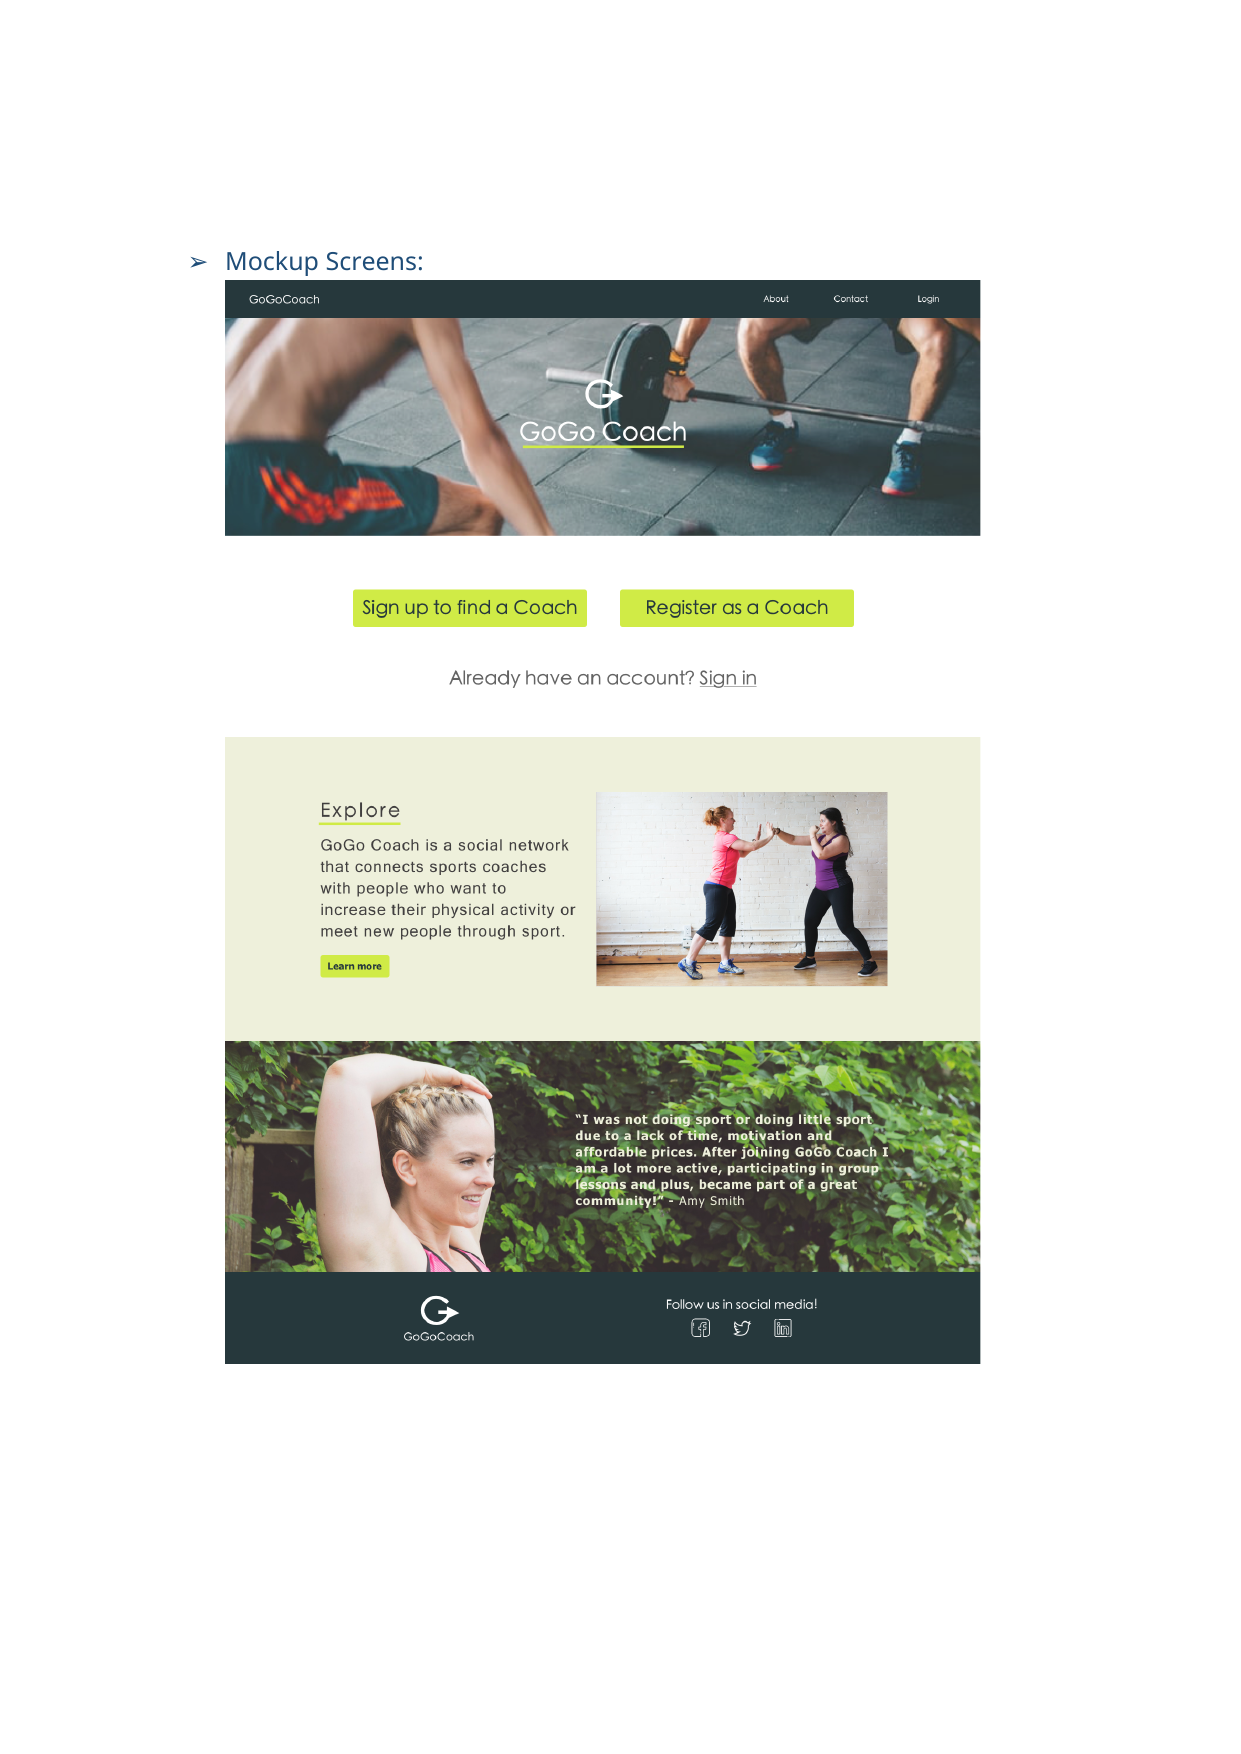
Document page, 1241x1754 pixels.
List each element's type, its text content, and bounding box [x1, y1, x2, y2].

subtitle Mockup Screens: [187, 244, 1090, 278]
picture [225, 280, 981, 1364]
